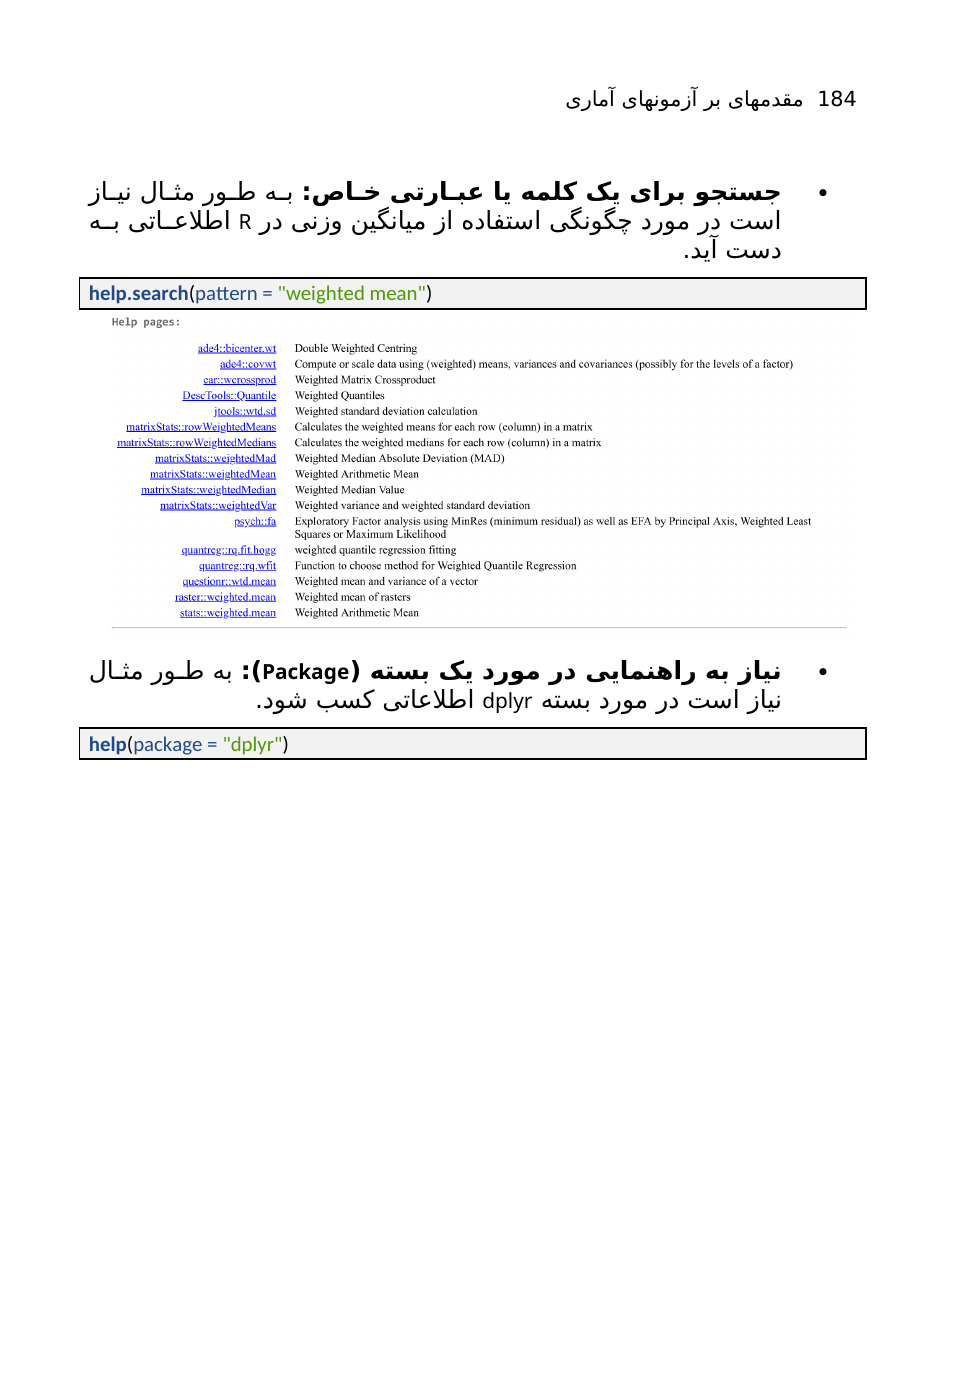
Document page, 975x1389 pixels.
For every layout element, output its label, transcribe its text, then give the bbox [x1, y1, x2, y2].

list جستجو برای یک کلمه یا عبارتی خاص: به طور مثال نیاز است در مورد چگونگی استفاده از میانگین وزنی در R اطلاعاتی به دست آید. [89, 177, 819, 264]
picture [106, 310, 857, 644]
list نیاز به راهنمایی در مورد یک بسته (Package): به طور مثال نیاز است در مورد بسته dplyr اطلاعاتی کسب شود. [89, 656, 819, 714]
text help.search(pattern = "weighted mean") [80, 279, 865, 308]
text help(package = "dplyr") [80, 729, 865, 758]
